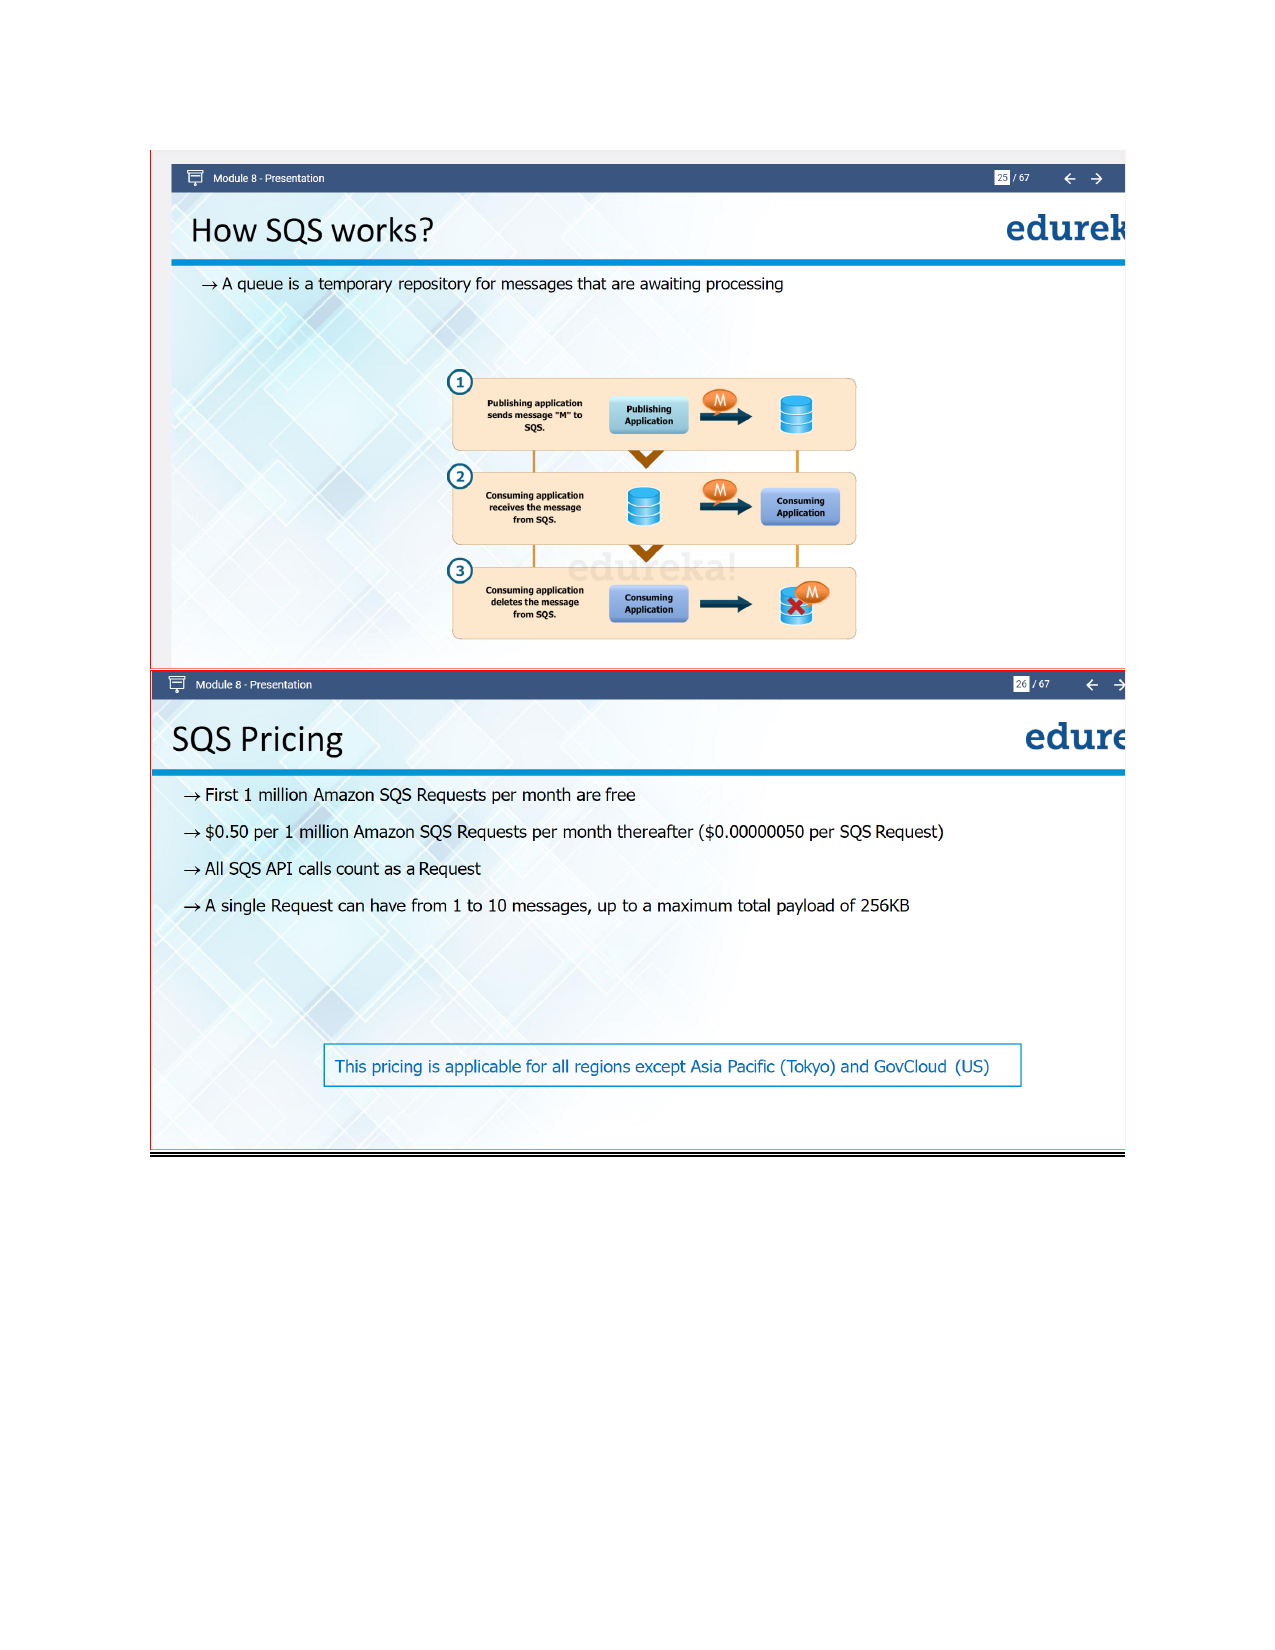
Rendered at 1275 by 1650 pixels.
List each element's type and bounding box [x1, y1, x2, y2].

picture [150, 150, 1125, 669]
picture [150, 670, 1125, 1150]
